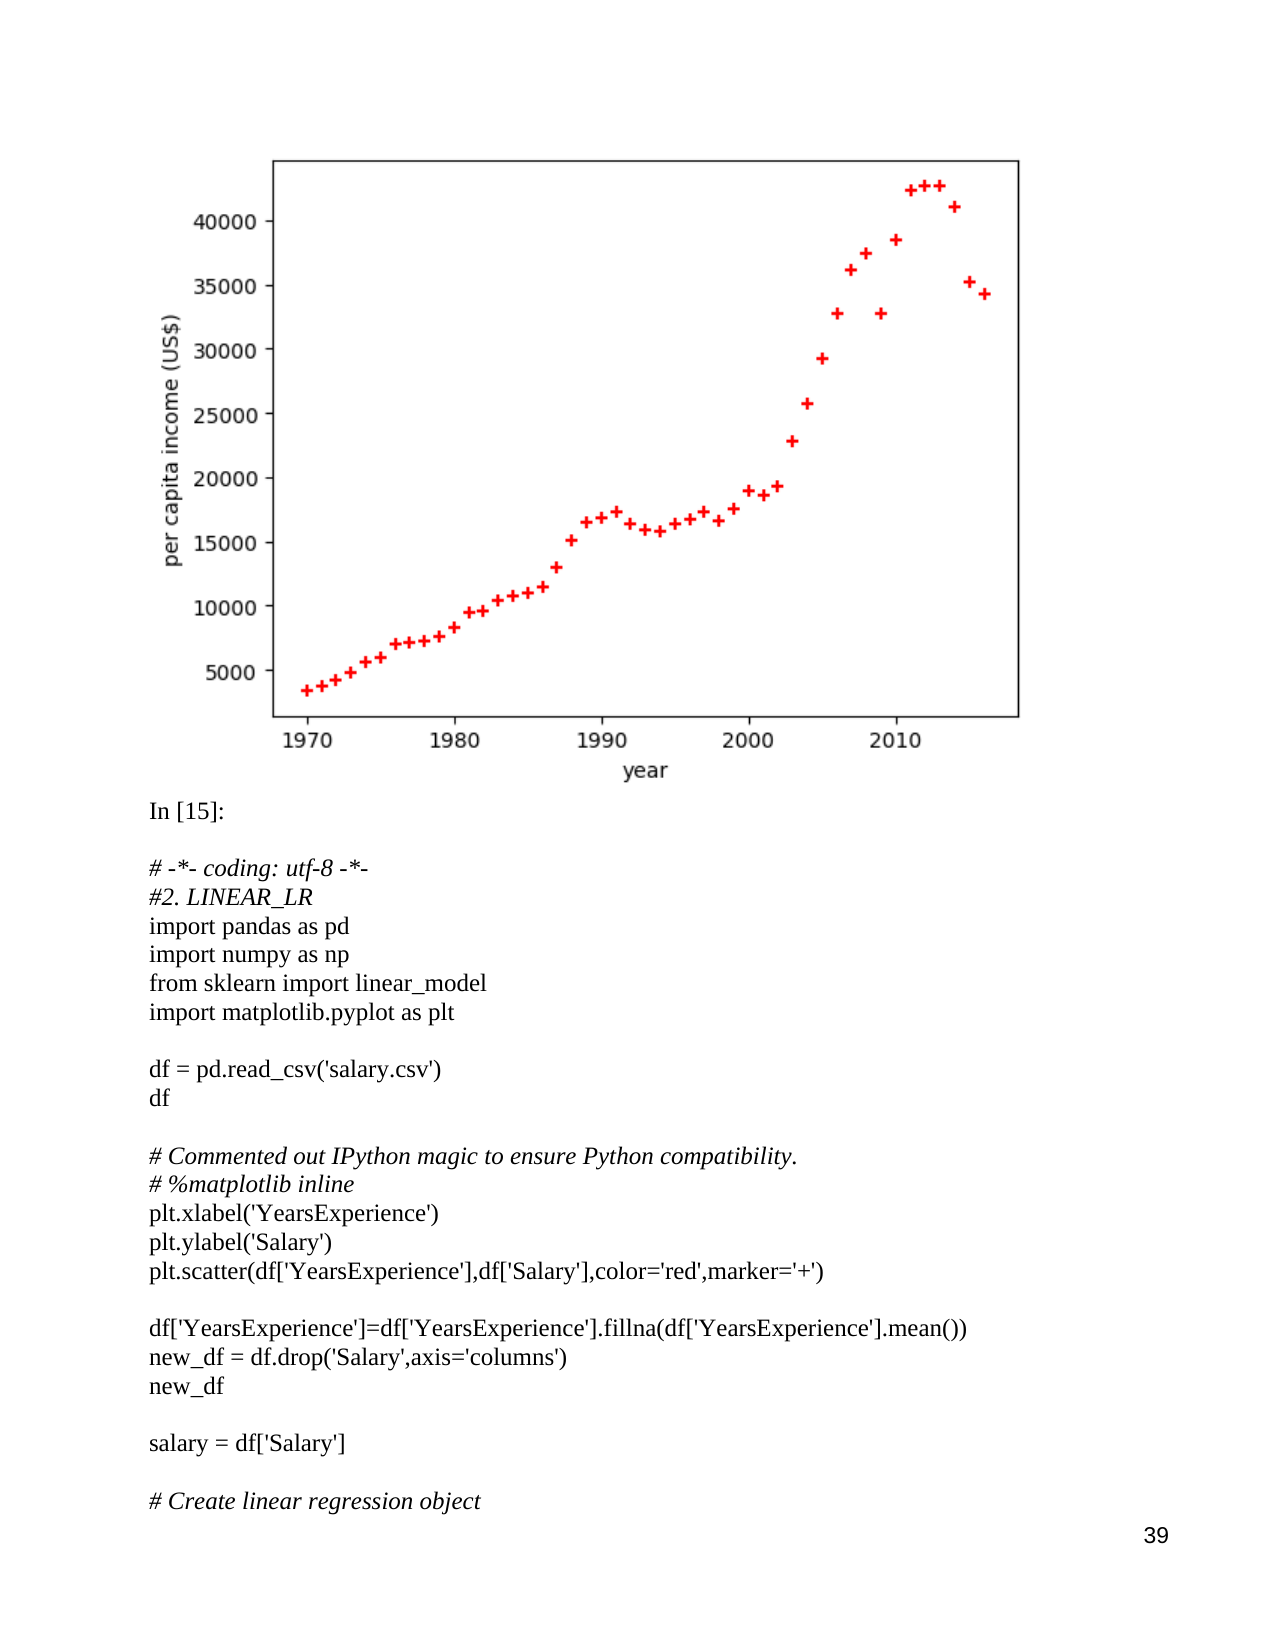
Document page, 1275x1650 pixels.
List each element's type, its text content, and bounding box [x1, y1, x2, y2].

text df['YearsExperience']=df['YearsExperience'].fillna(df['YearsExperience'].mean()) [149, 1313, 1169, 1342]
text # Commented out IPython magic to ensure Python compatibility. [149, 1141, 1169, 1169]
text plt.scatter(df['YearsExperience'],df['Salary'],color='red',marker='+') [149, 1256, 1169, 1284]
text salary = df['Salary'] [149, 1428, 1169, 1457]
text import matplotlib.pyplot as plt [149, 997, 1169, 1026]
text df = pd.read_csv('salary.csv') [149, 1054, 1169, 1083]
picture [148, 147, 1033, 796]
text # %matplotlib inline [149, 1169, 1169, 1198]
text import numpy as np [149, 939, 1169, 968]
text # Create linear regression object [149, 1486, 1169, 1514]
text In [15]: [149, 796, 1169, 824]
text plt.ylabel('Salary') [149, 1227, 1169, 1256]
text plt.xlabel('YearsExperience') [149, 1198, 1169, 1227]
text df [149, 1083, 1169, 1112]
text from sklearn import linear_model [149, 968, 1169, 997]
text import pandas as pd [149, 911, 1169, 939]
text new_df = df.drop('Salary',axis='columns') [149, 1342, 1169, 1371]
text new_df [149, 1371, 1169, 1399]
text # -*- coding: utf-8 -*- [149, 853, 1169, 882]
text #2. LINEAR_LR [149, 882, 1169, 911]
